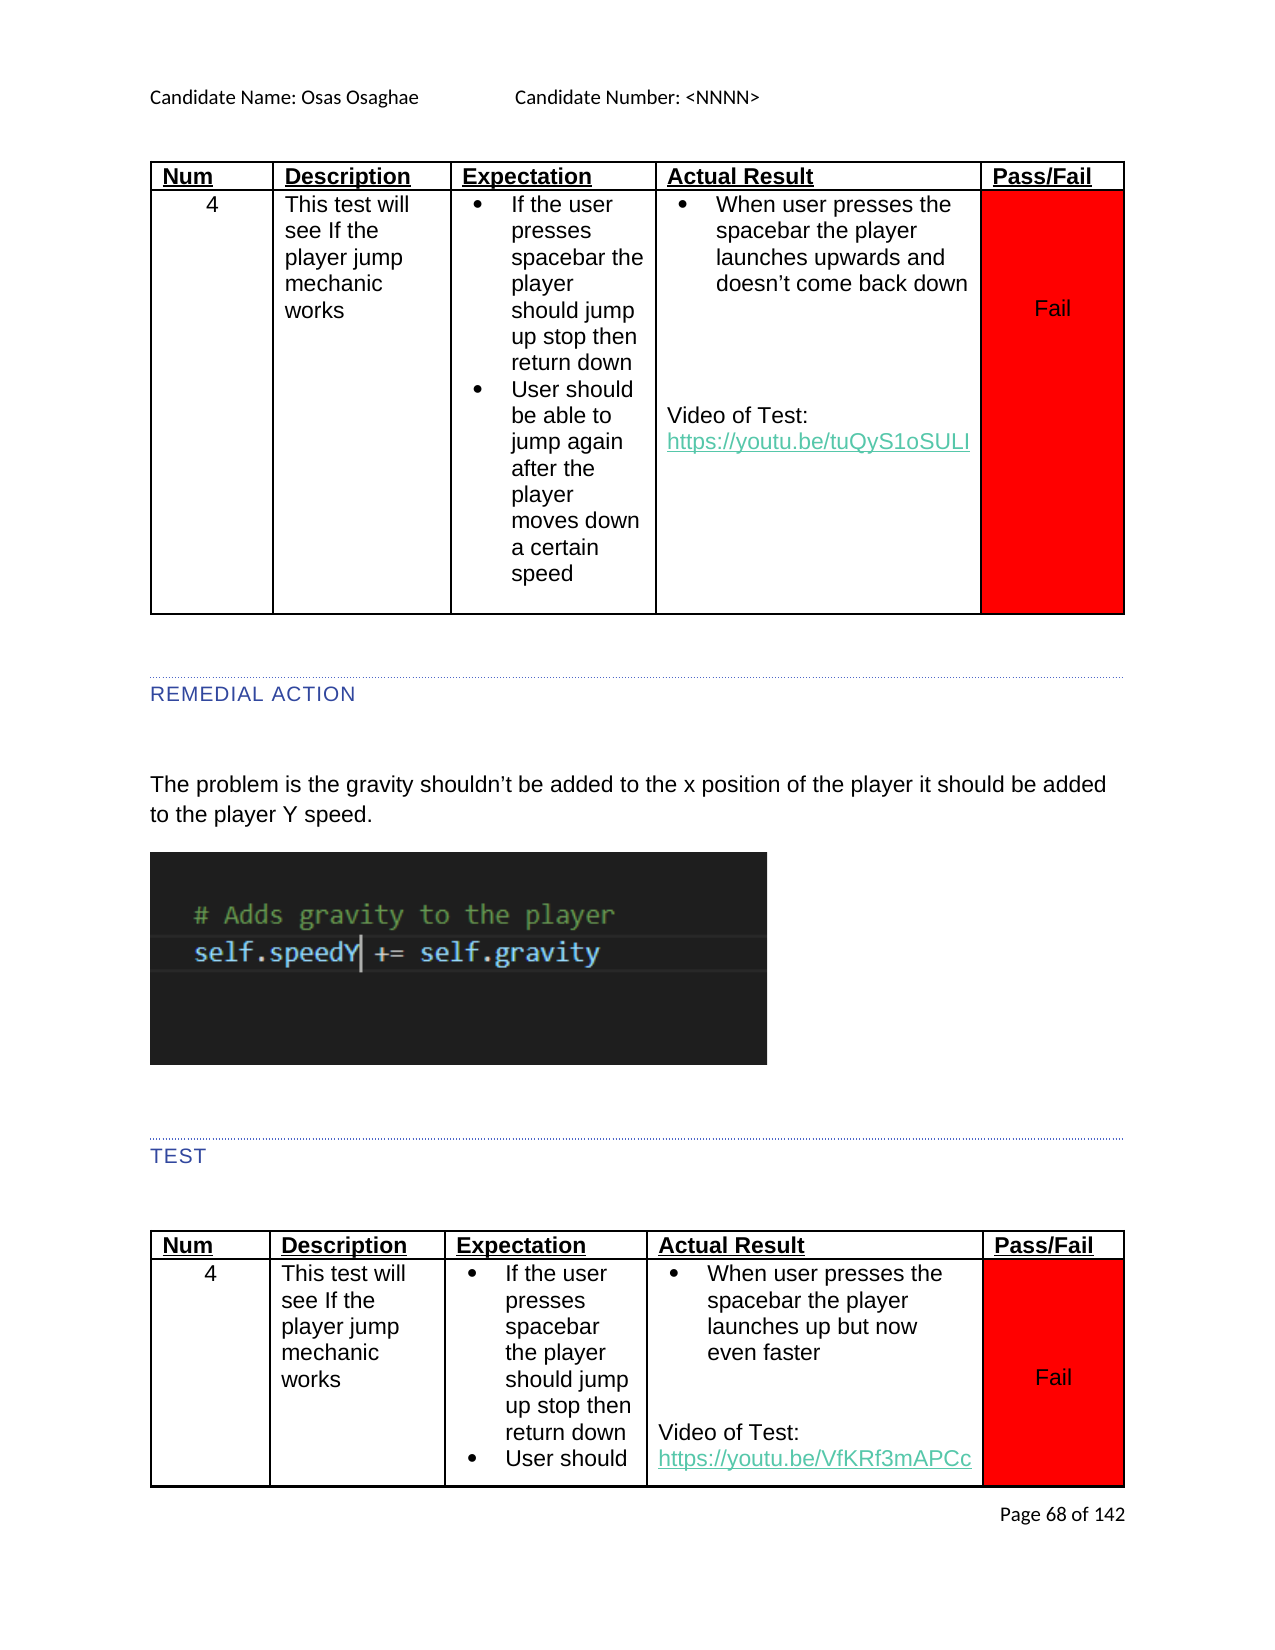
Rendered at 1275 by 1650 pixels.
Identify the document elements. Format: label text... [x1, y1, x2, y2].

table_header Description [271, 1232, 444, 1258]
table_cell 4 [152, 1260, 269, 1485]
table_header Num [152, 1232, 269, 1258]
subtitle Test [150, 1138, 1125, 1167]
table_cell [648, 1260, 982, 1485]
table_cell Fail [984, 1260, 1123, 1485]
table_cell 4 [152, 191, 272, 613]
table_header Actual Result [657, 163, 980, 189]
picture [150, 852, 768, 1065]
subtitle Remedial Action [150, 676, 1125, 706]
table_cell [271, 1260, 444, 1485]
table_header Description [274, 163, 450, 189]
table_header Actual Result [648, 1232, 982, 1258]
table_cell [446, 1260, 646, 1485]
table_header Expectation [446, 1232, 646, 1258]
table_cell Fail [982, 191, 1123, 613]
table_header Pass/Fail [984, 1232, 1123, 1258]
table_cell When user presses the spacebar the player launches upwards and doesn’t come back down Video of Test: https://youtu.be/tuQyS1oSULI [657, 191, 980, 613]
text The problem is the gravity shouldn’t be added to the x position of the player it should be added to the player Y speed. [150, 771, 1125, 828]
table_header Num [152, 163, 272, 189]
table_header Pass/Fail [982, 163, 1123, 189]
table_header Expectation [452, 163, 655, 189]
table_cell This test will see If the player jump mechanic works [274, 191, 450, 613]
